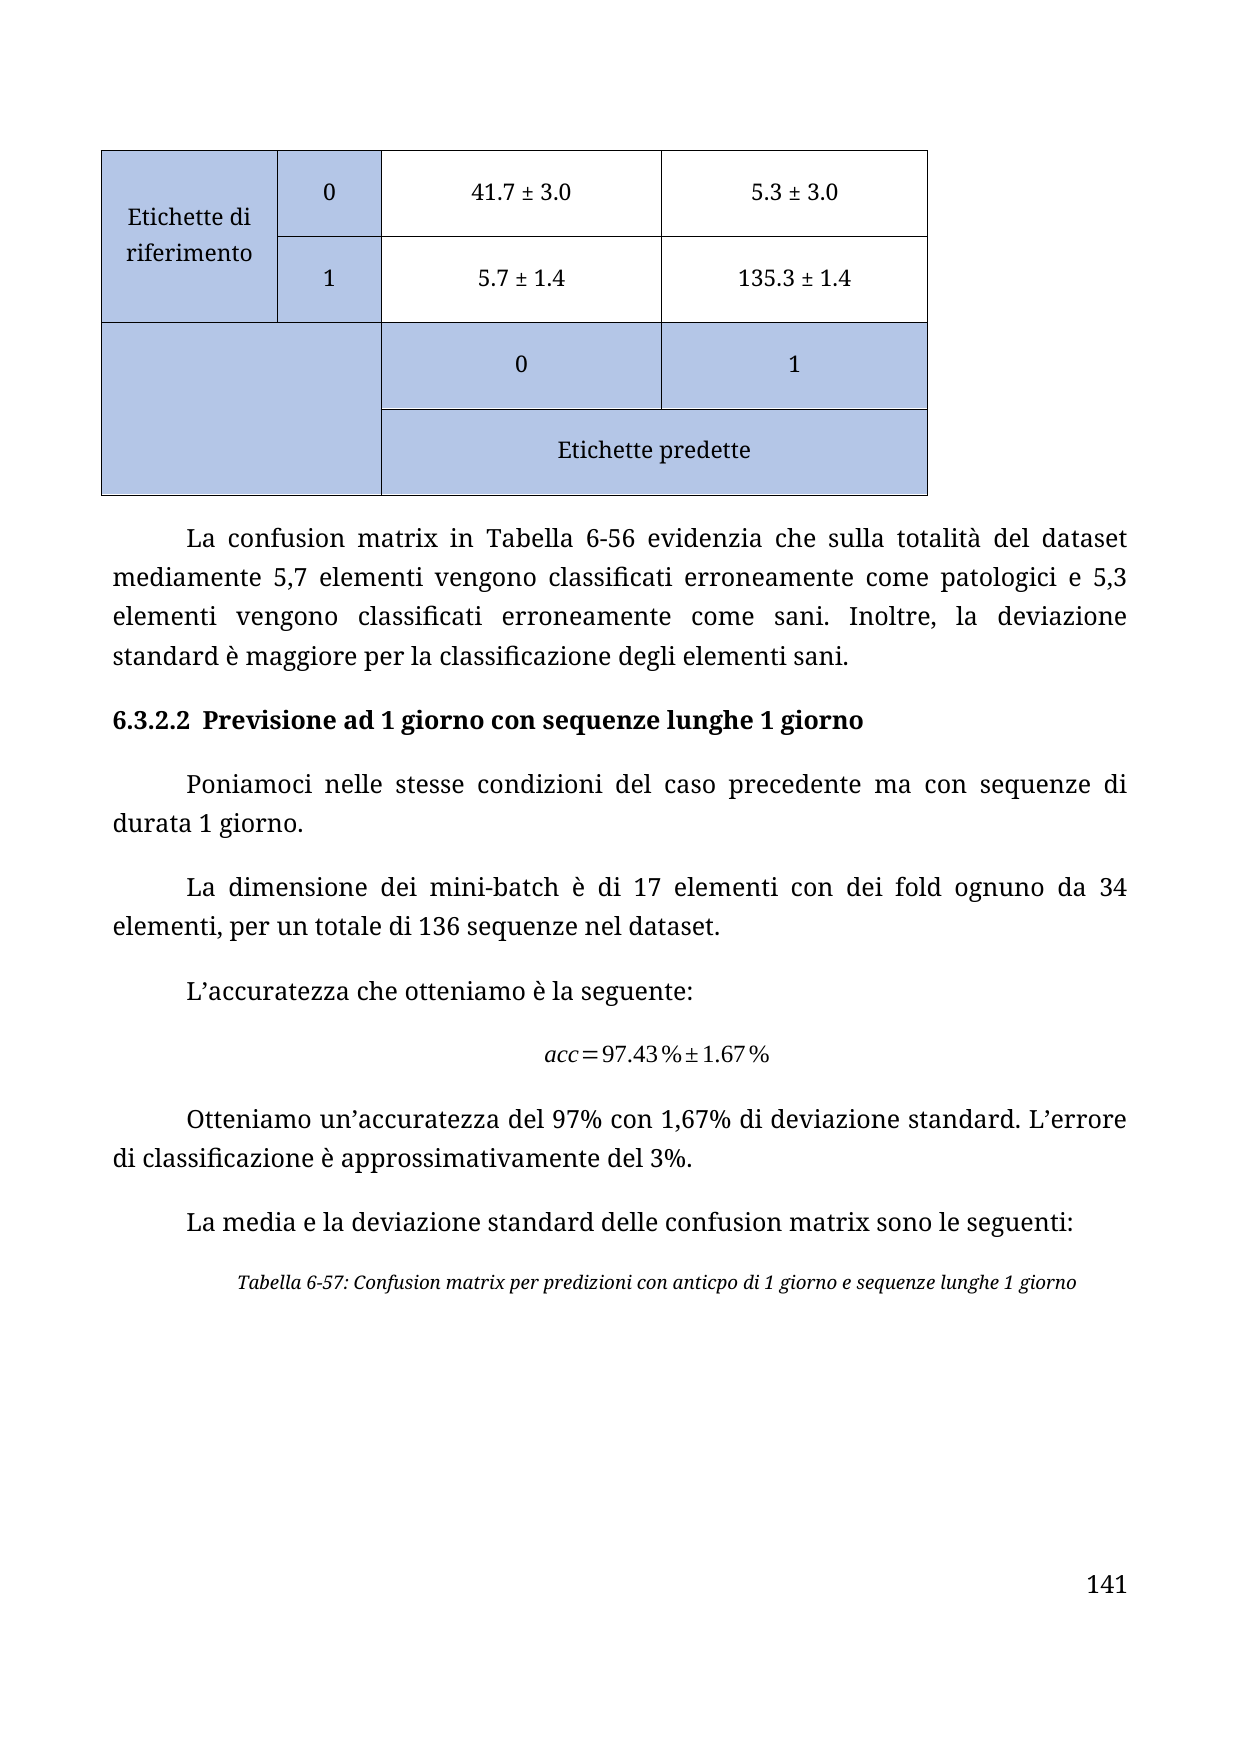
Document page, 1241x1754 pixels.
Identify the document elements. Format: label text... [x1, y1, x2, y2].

table_cell 1 [662, 323, 927, 408]
table_cell 0 [382, 323, 661, 408]
table_cell Etichette predette [382, 410, 927, 494]
table_header 41.7 ± 3.0 [382, 151, 661, 236]
table_header 0 [278, 151, 381, 236]
table_cell 135.3 ± 1.4 [662, 237, 927, 322]
table_header Etichette di riferimento [102, 151, 277, 322]
text Otteniamo un’accuratezza del 97% con 1,67% di deviazione standard. L’errore di classificazione è approssimativamente del 3%. [112, 1101, 1128, 1175]
text La media e la deviazione standard delle confusion matrix sono le seguenti: [112, 1205, 1128, 1239]
table_cell 1 [278, 237, 381, 322]
table_header 5.3 ± 3.0 [662, 151, 927, 236]
text L’accuratezza che otteniamo è la seguente: [112, 973, 1128, 1007]
table_cell [102, 323, 381, 494]
text La dimensione dei mini-batch è di 17 elementi con dei fold ognuno da 34 elementi, per un totale di 136 sequenze nel dataset. [112, 870, 1128, 943]
text Poniamoci nelle stesse condizioni del caso precedente ma con sequenze di durata 1 giorno. [112, 766, 1128, 840]
table_cell 5.7 ± 1.4 [382, 237, 661, 322]
subtitle Previsione ad 1 giorno con sequenze lunghe 1 giorno [112, 702, 1128, 736]
